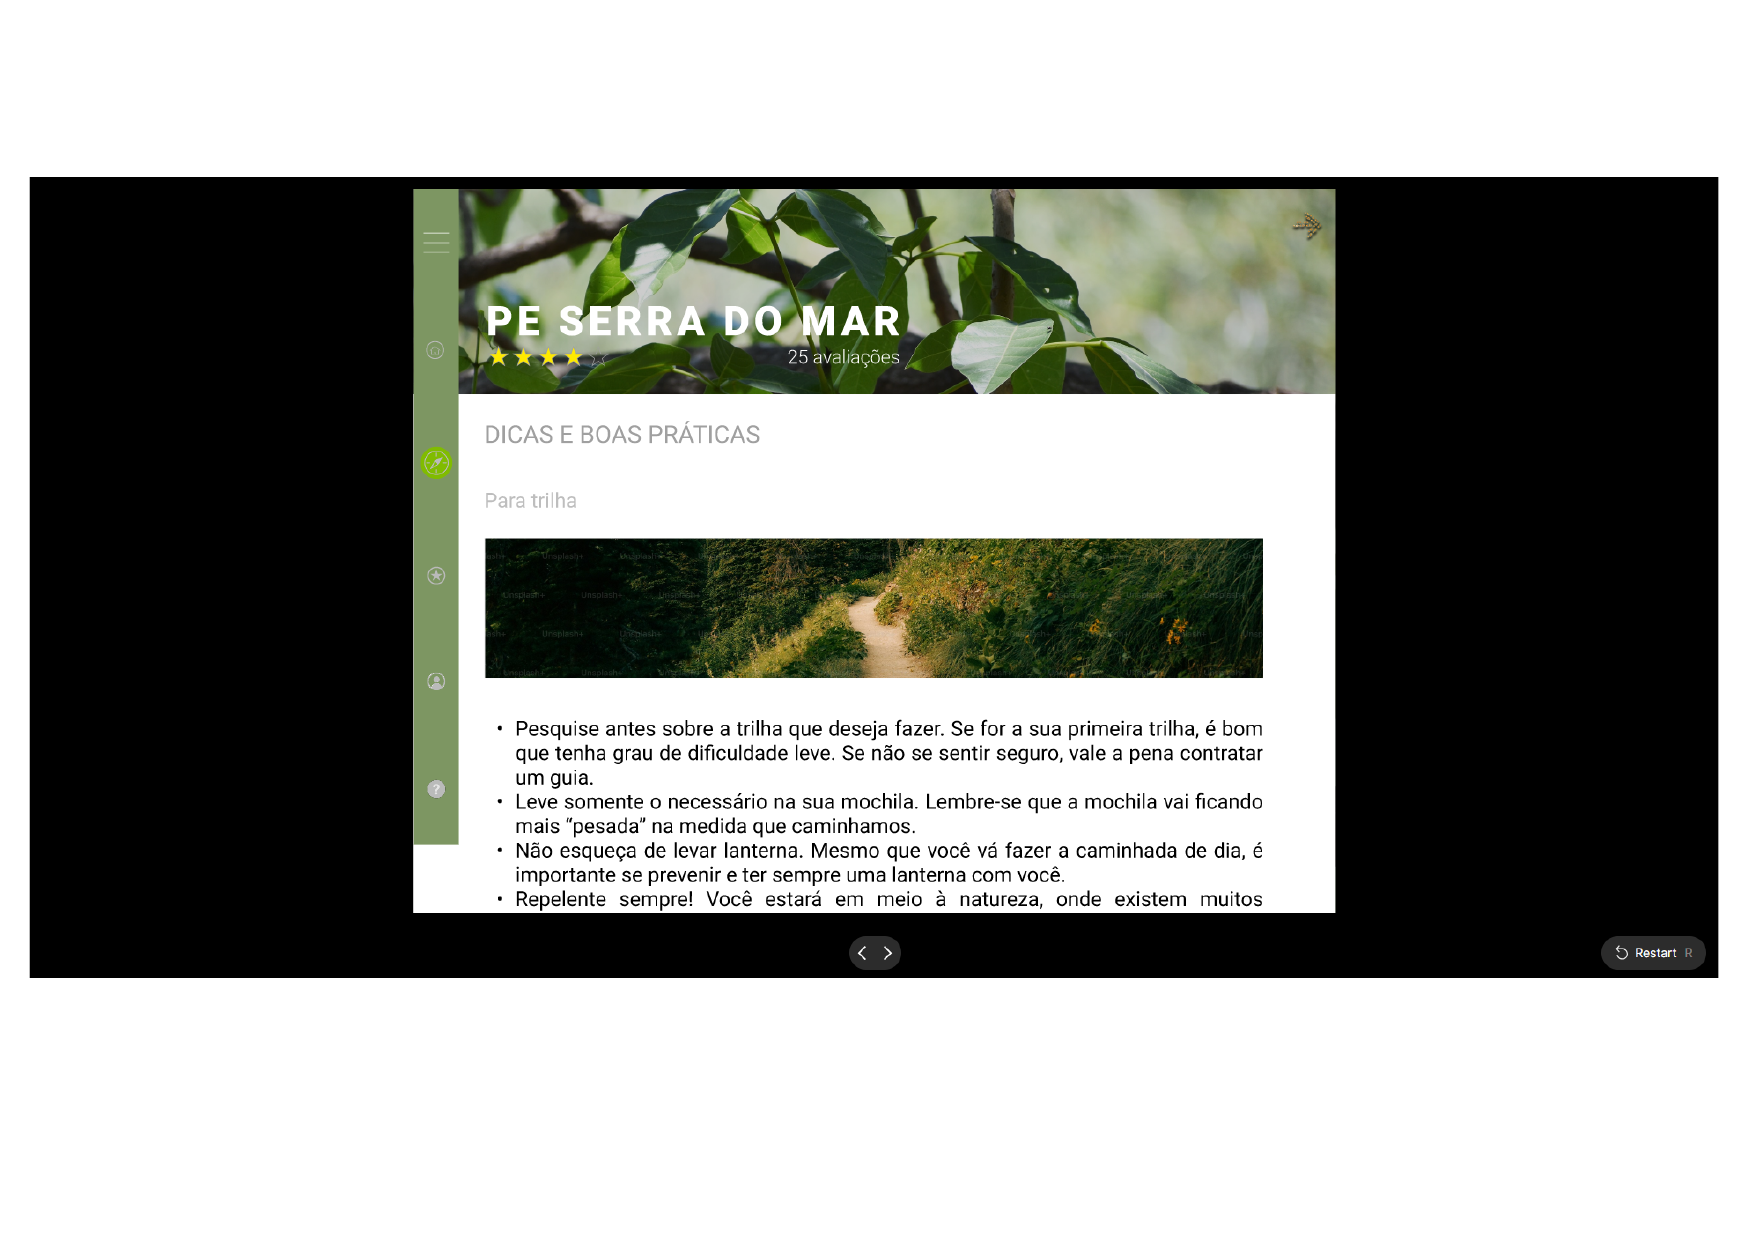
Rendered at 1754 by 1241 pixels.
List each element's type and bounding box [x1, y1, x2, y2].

picture [29, 177, 1719, 978]
